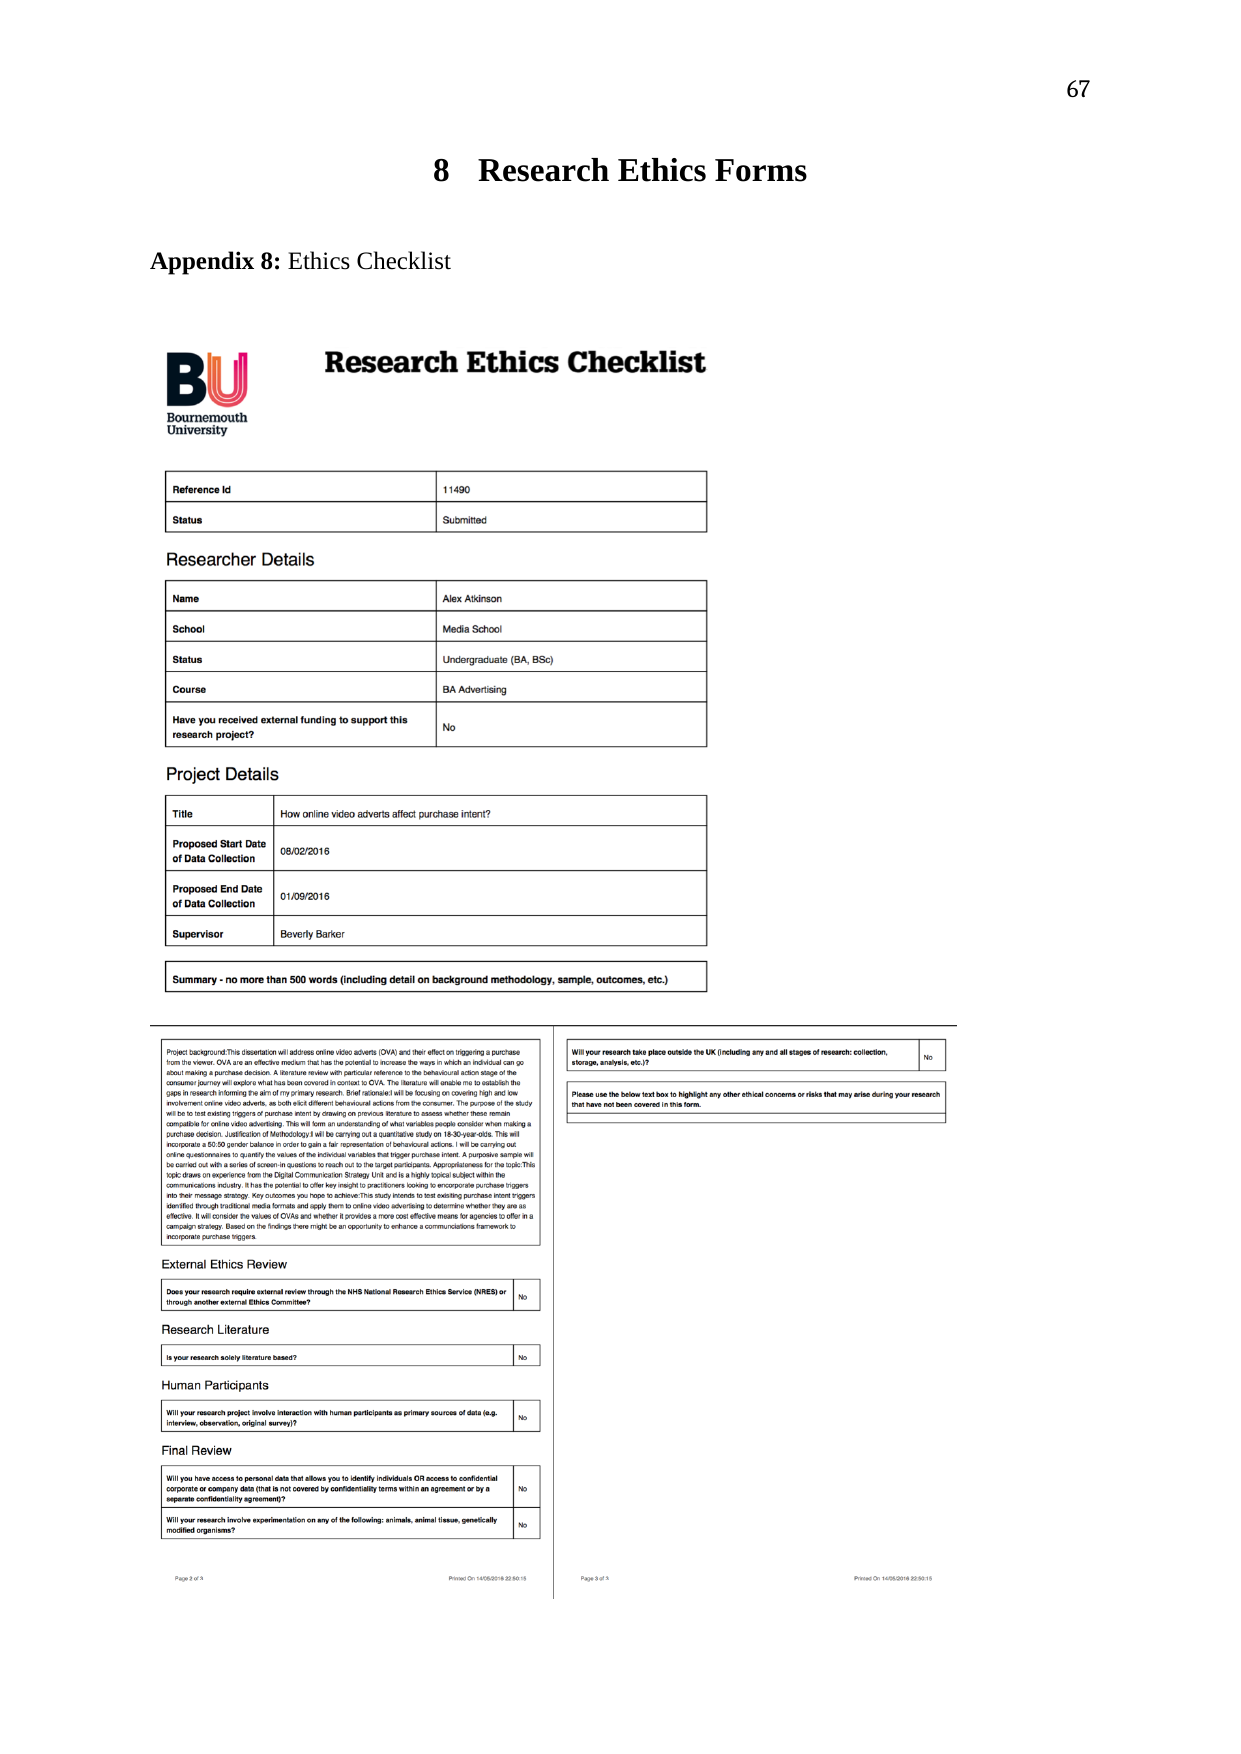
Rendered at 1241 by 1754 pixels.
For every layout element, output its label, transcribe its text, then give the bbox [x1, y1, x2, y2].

subtitle Research Ethics Forms [150, 150, 1090, 188]
text Appendix 8: Ethics Checklist [150, 246, 1090, 274]
picture [150, 332, 714, 997]
picture [150, 1025, 957, 1599]
